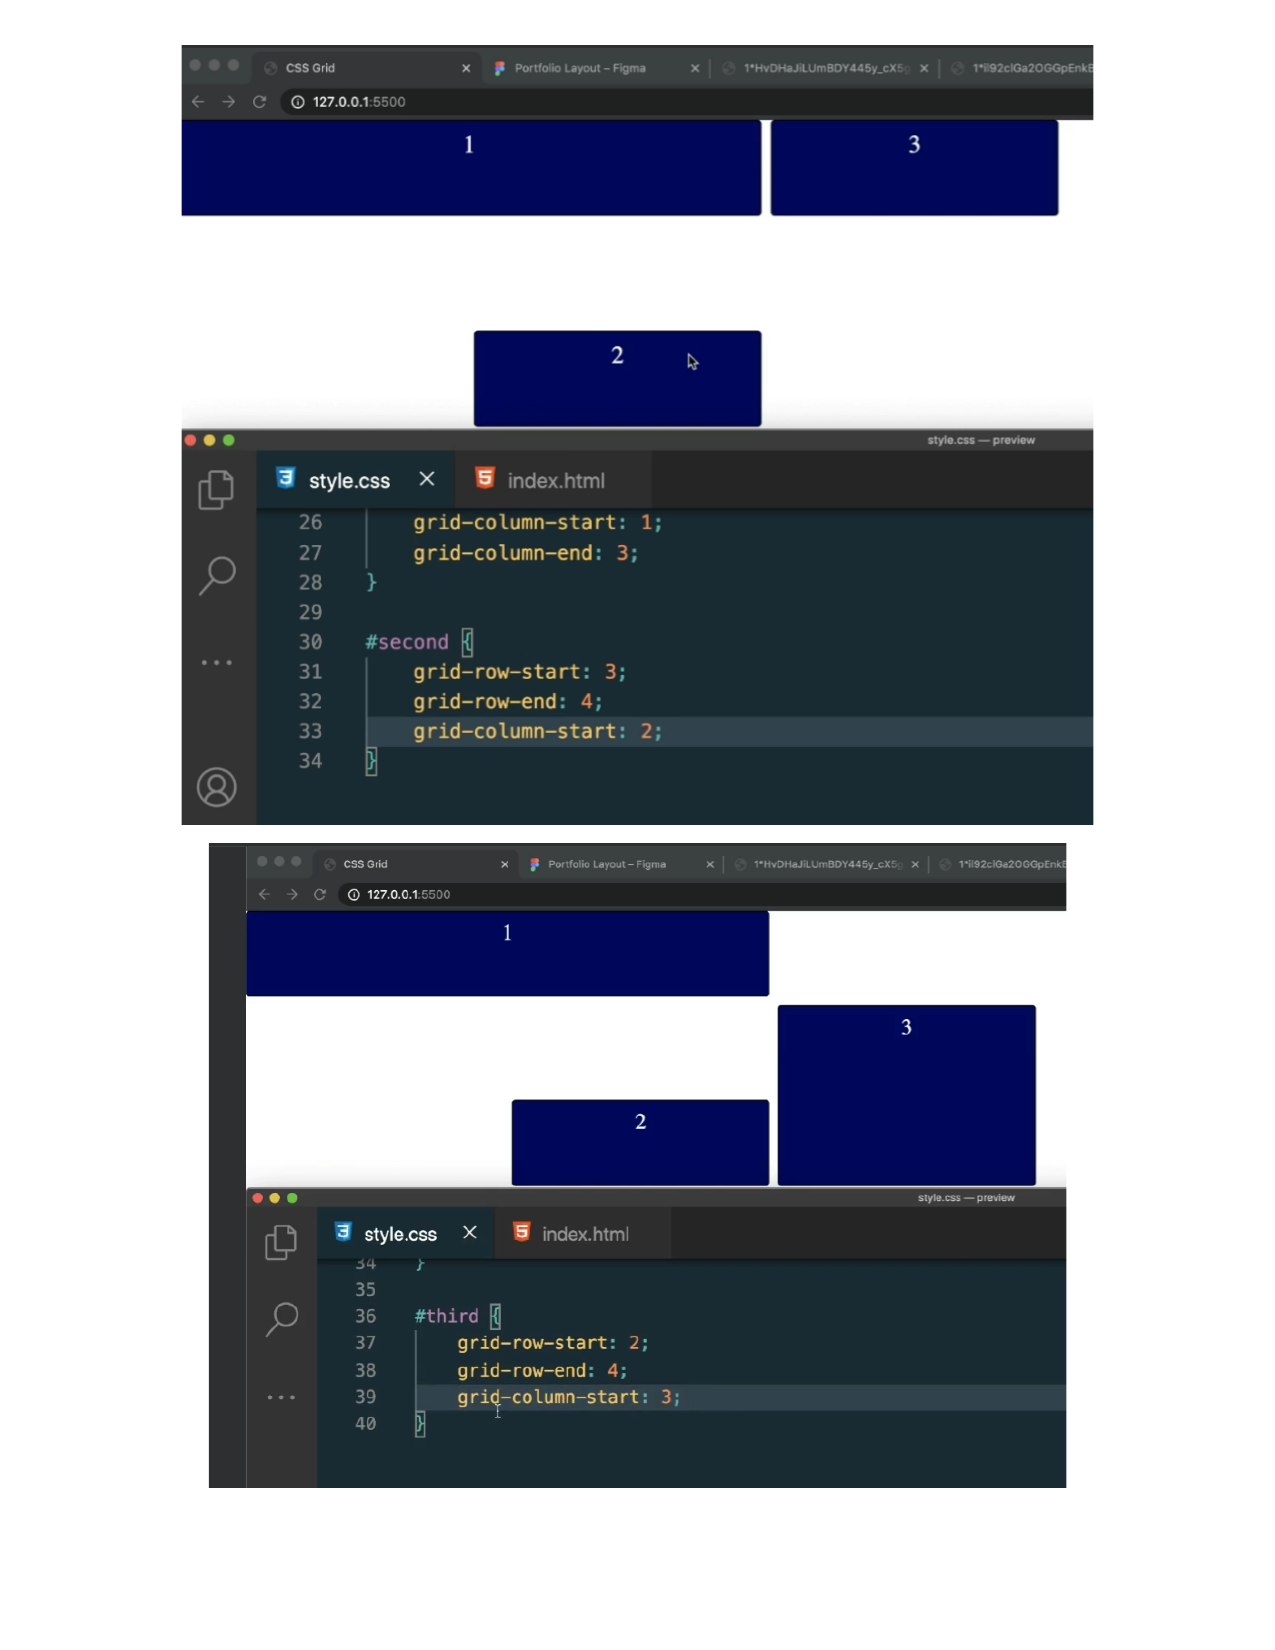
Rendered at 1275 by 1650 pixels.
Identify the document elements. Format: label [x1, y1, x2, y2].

picture [181, 45, 1094, 825]
picture [208, 843, 1067, 1488]
